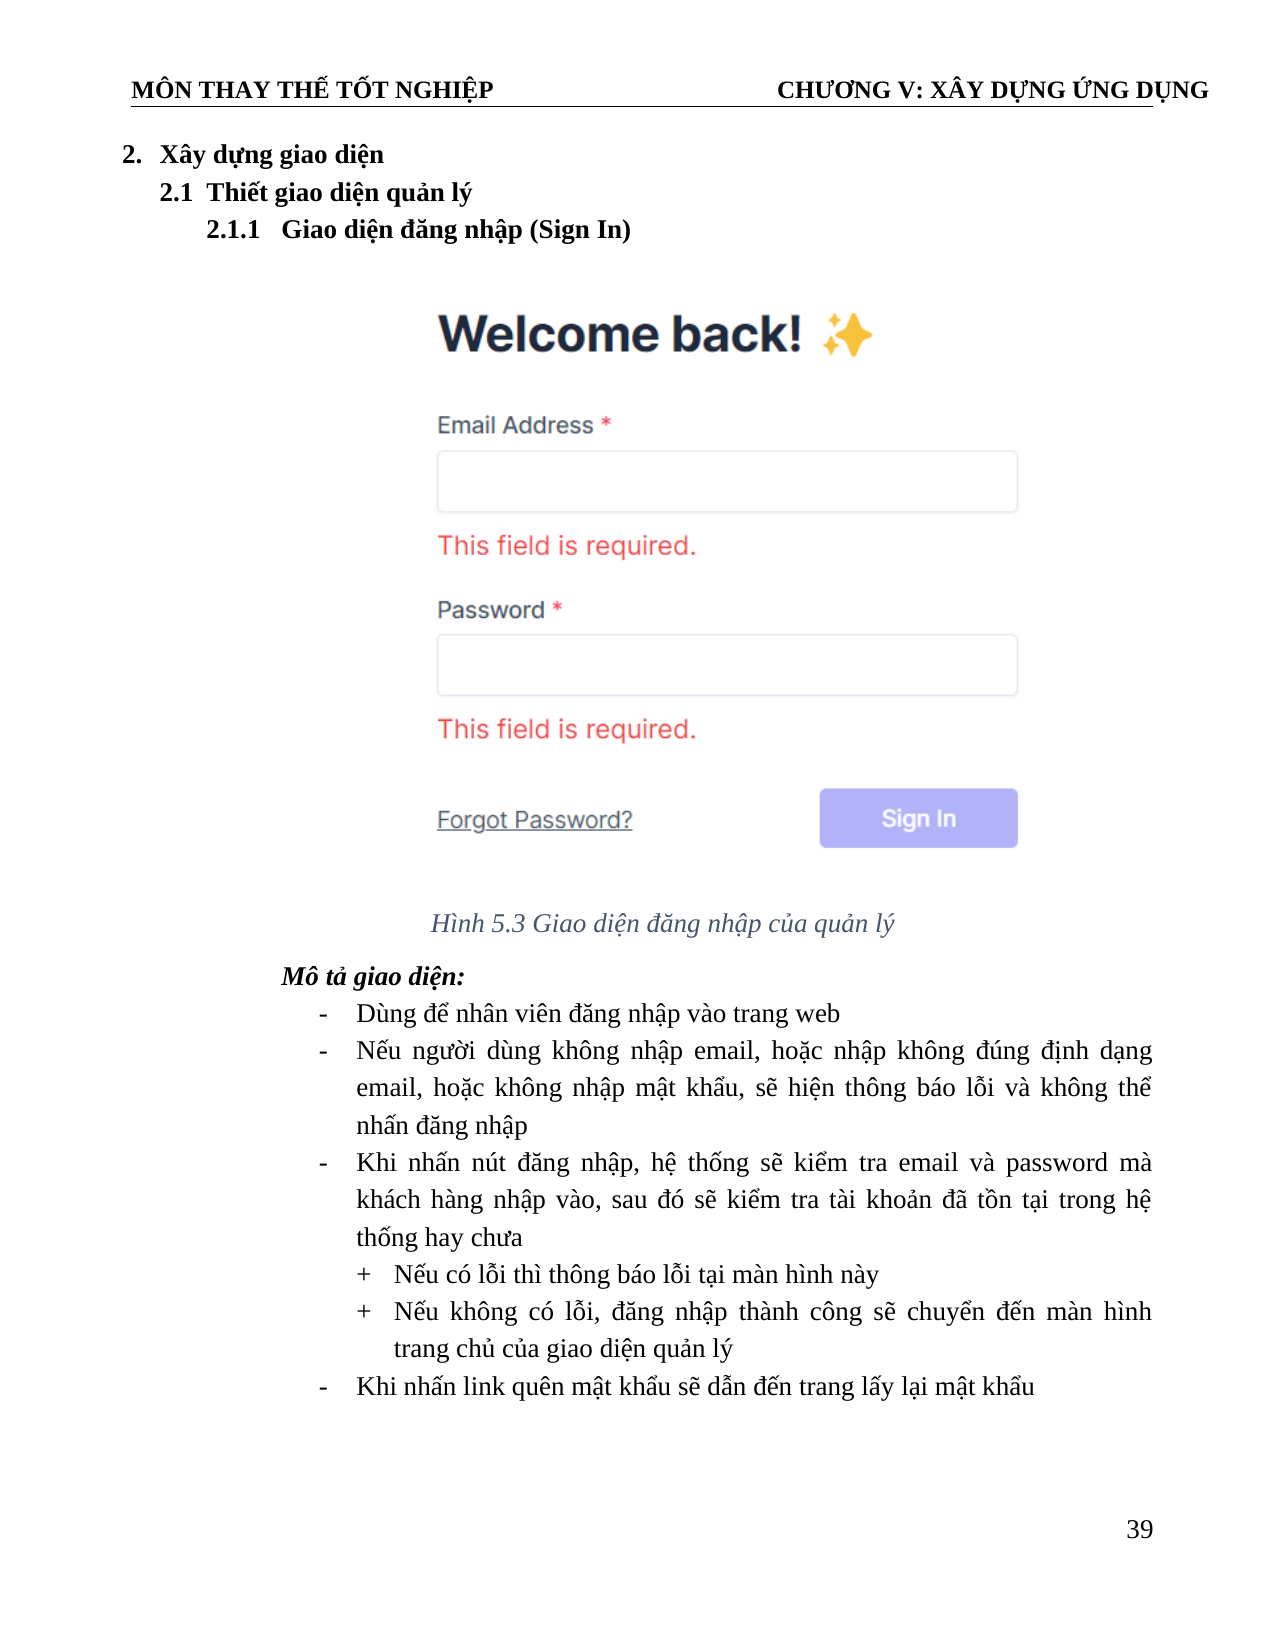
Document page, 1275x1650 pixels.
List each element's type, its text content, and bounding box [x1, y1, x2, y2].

list Khi nhấn link quên mật khẩu sẽ dẫn đến trang lấy lại mật khẩu [319, 1370, 1153, 1401]
text Hình 5.3 Giao diện đăng nhập của quản lý [174, 908, 1153, 939]
list Mô tả giao diện: [281, 959, 1153, 991]
list Xây dựng giao diện [122, 138, 1153, 170]
list Nếu có lỗi thì thông báo lỗi tại màn hình này [356, 1258, 1153, 1289]
list Giao diện đăng nhập (Sign In) [206, 213, 1153, 244]
list Nếu không có lỗi, đăng nhập thành công sẽ chuyển đến màn hình trang chủ của giao diện quản lý [356, 1295, 1153, 1364]
list Nếu người dùng không nhập email, hoặc nhập không đúng định dạng email, hoặc không nhập mật khẩu, sẽ hiện thông báo lỗi và không thể nhấn đăng nhập [319, 1034, 1153, 1140]
picture [375, 250, 1059, 885]
list Khi nhấn nút đăng nhập, hệ thống sẽ kiểm tra email và password mà khách hàng nhập vào, sau đó sẽ kiểm tra tài khoản đã tồn tại trong hệ thống hay chưa [319, 1146, 1153, 1252]
list Dùng để nhân viên đăng nhập vào trang web [319, 997, 1153, 1028]
list Thiết giao diện quản lý [159, 176, 1153, 207]
